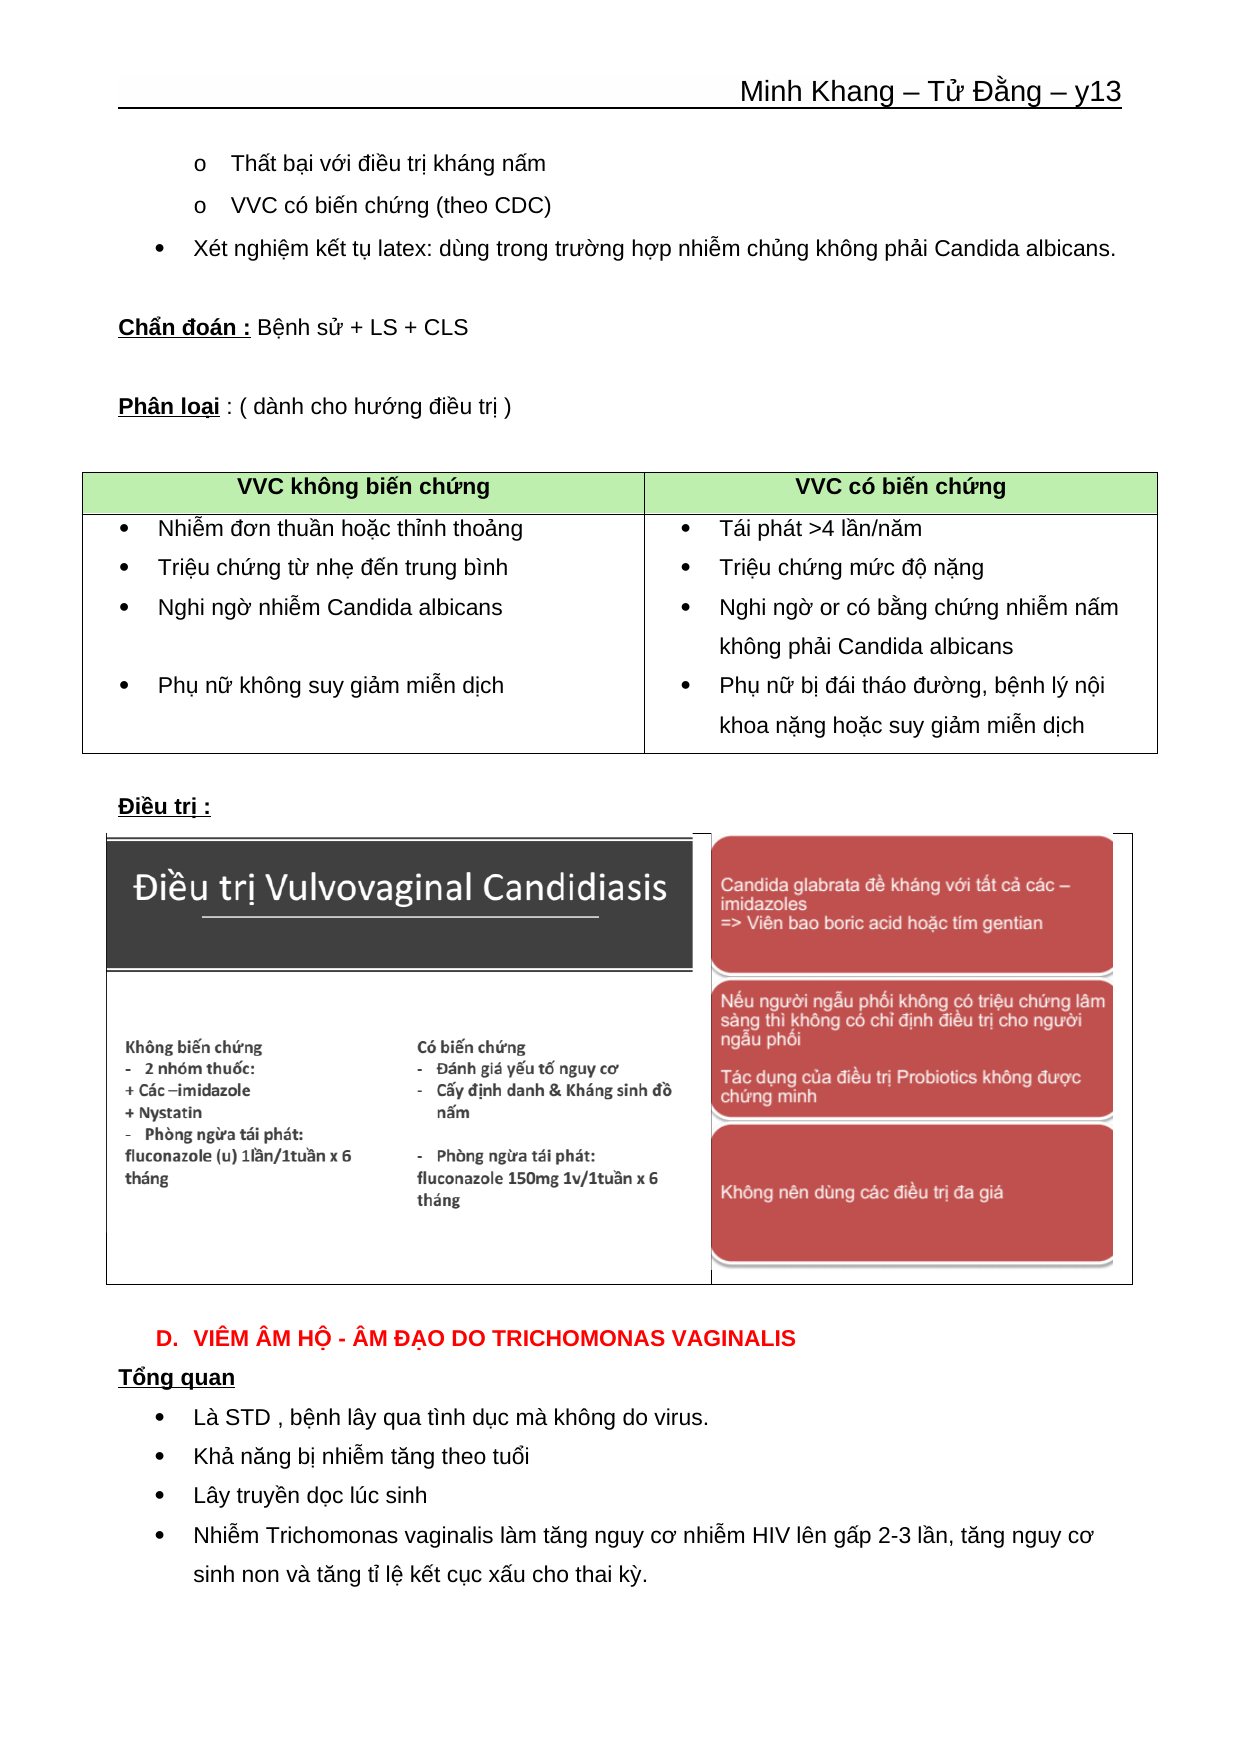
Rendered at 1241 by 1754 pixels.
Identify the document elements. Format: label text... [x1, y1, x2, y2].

list Là STD , bệnh lây qua tình dục mà không do virus. [156, 1403, 1122, 1430]
table_header VVC không biến chứng [83, 473, 644, 513]
list Xét nghiệm kết tụ latex: dùng trong trường hợp nhiễm chủng không phải Candida albicans. [156, 235, 1122, 261]
table_cell Nhiễm đơn thuần hoặc thỉnh thoảng Triệu chứng từ nhẹ đến trung bình Nghi ngờ nhiễm Candida albicans Phụ nữ không suy giảm miễn dịch [83, 515, 644, 753]
text Phân loại : ( dành cho hướng điều trị ) [118, 393, 1122, 419]
list Thất bại với điều trị kháng nấm [193, 150, 1122, 178]
picture [106, 833, 693, 1233]
list Lây truyền dọc lúc sinh [156, 1482, 1122, 1509]
picture [711, 833, 1113, 1270]
list VIÊM ÂM HỘ - ÂM ĐẠO DO TRICHOMONAS VAGINALIS [156, 1324, 1122, 1351]
text Chẩn đoán : Bệnh sử + LS + CLS [118, 314, 1122, 340]
table_header [712, 834, 1132, 1284]
table_header VVC có biến chứng [645, 473, 1157, 513]
text Điều trị : [118, 793, 1122, 819]
list VVC có biến chứng (theo CDC) [193, 192, 1122, 221]
table_header [107, 834, 711, 1284]
table_cell Tái phát >4 lần/năm Triệu chứng mức độ nặng Nghi ngờ or có bằng chứng nhiễm nấm không phải Candida albicans Phụ nữ bị đái tháo đường, bệnh lý nội khoa nặng hoặc suy giảm miễn dịch [645, 515, 1157, 753]
text Tổng quan [118, 1364, 1122, 1390]
list Khả năng bị nhiễm tăng theo tuổi [156, 1443, 1122, 1469]
list Nhiễm Trichomonas vaginalis làm tăng nguy cơ nhiễm HIV lên gấp 2-3 lần, tăng nguy cơ sinh non và tăng tỉ lệ kết cục xấu cho thai kỳ. [156, 1522, 1122, 1588]
